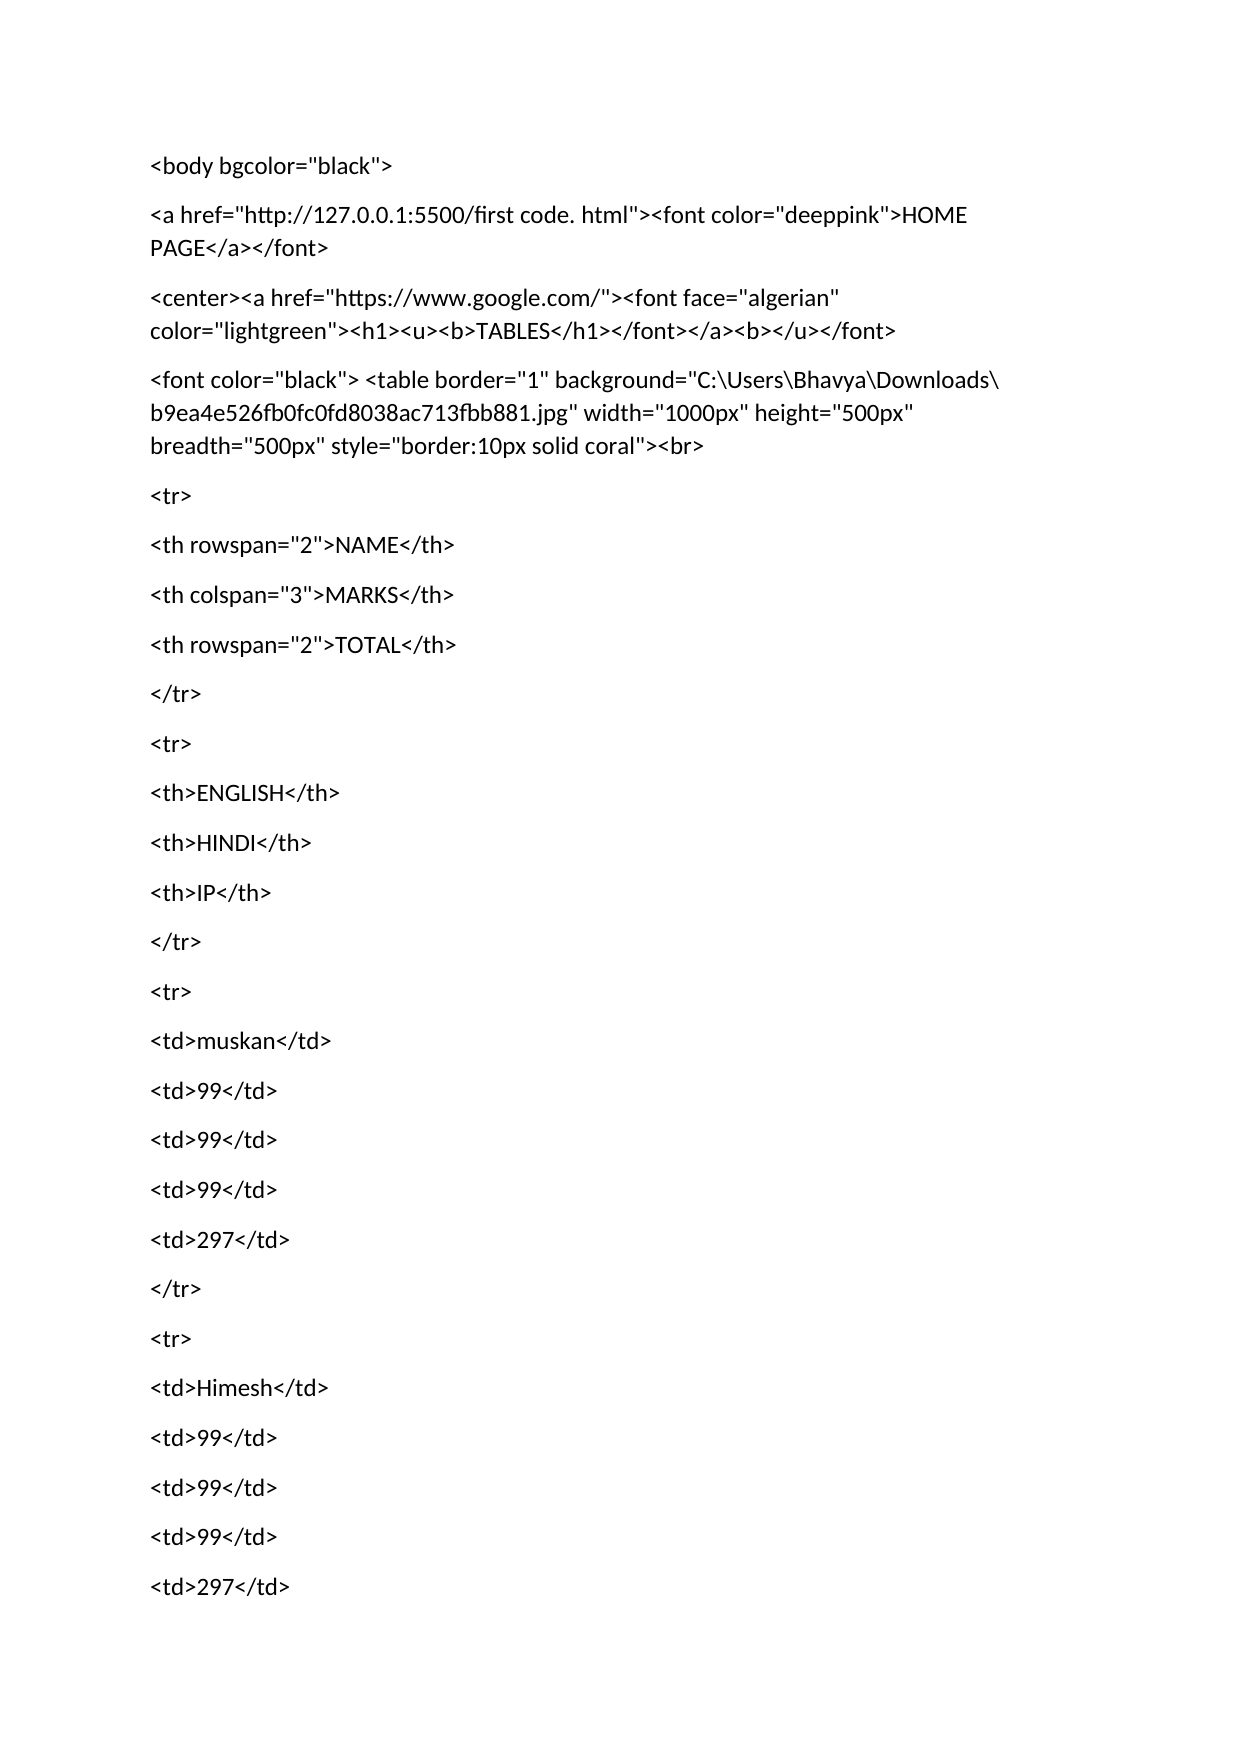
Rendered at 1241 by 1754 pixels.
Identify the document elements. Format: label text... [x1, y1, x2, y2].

text <td>99</td> [150, 1422, 1090, 1453]
text <font color="black"> <table border="1" background="C:\Users\Bhavya\Downloads\b9ea4e526fb0fc0fd8038ac713fbb881.jpg" width="1000px" height="500px" breadth="500px" style="border:10px solid coral"><br> [150, 364, 1090, 461]
text <center><a href="https://www.google.com/"><font face="algerian" color="lightgreen"><h1><u><b>TABLES</h1></font></a><b></u></font> [150, 282, 1090, 346]
text <th>IP</th> [150, 877, 1090, 907]
text <td>99</td> [150, 1124, 1090, 1155]
text <body bgcolor="black"> [150, 150, 1090, 181]
text <tr> [150, 976, 1090, 1006]
text <td>muskan</td> [150, 1025, 1090, 1056]
text <th rowspan="2">TOTAL</th> [150, 629, 1090, 659]
text <td>Himesh</td> [150, 1372, 1090, 1403]
text <th>HINDI</th> [150, 827, 1090, 858]
text <th>ENGLISH</th> [150, 777, 1090, 808]
text <td>99</td> [150, 1472, 1090, 1502]
text <td>297</td> [150, 1224, 1090, 1254]
text </tr> [150, 1273, 1090, 1304]
text <th rowspan="2">NAME</th> [150, 529, 1090, 560]
text <td>297</td> [150, 1571, 1090, 1601]
text <tr> [150, 1323, 1090, 1353]
text </tr> [150, 926, 1090, 957]
text <td>99</td> [150, 1174, 1090, 1205]
text <td>99</td> [150, 1075, 1090, 1106]
text <td>99</td> [150, 1521, 1090, 1552]
text <a href="http://127.0.0.1:5500/first code. html"><font color="deeppink">HOME PAGE</a></font> [150, 199, 1090, 263]
text <th colspan="3">MARKS</th> [150, 579, 1090, 610]
text <tr> [150, 728, 1090, 758]
text <tr> [150, 480, 1090, 511]
text </tr> [150, 678, 1090, 709]
